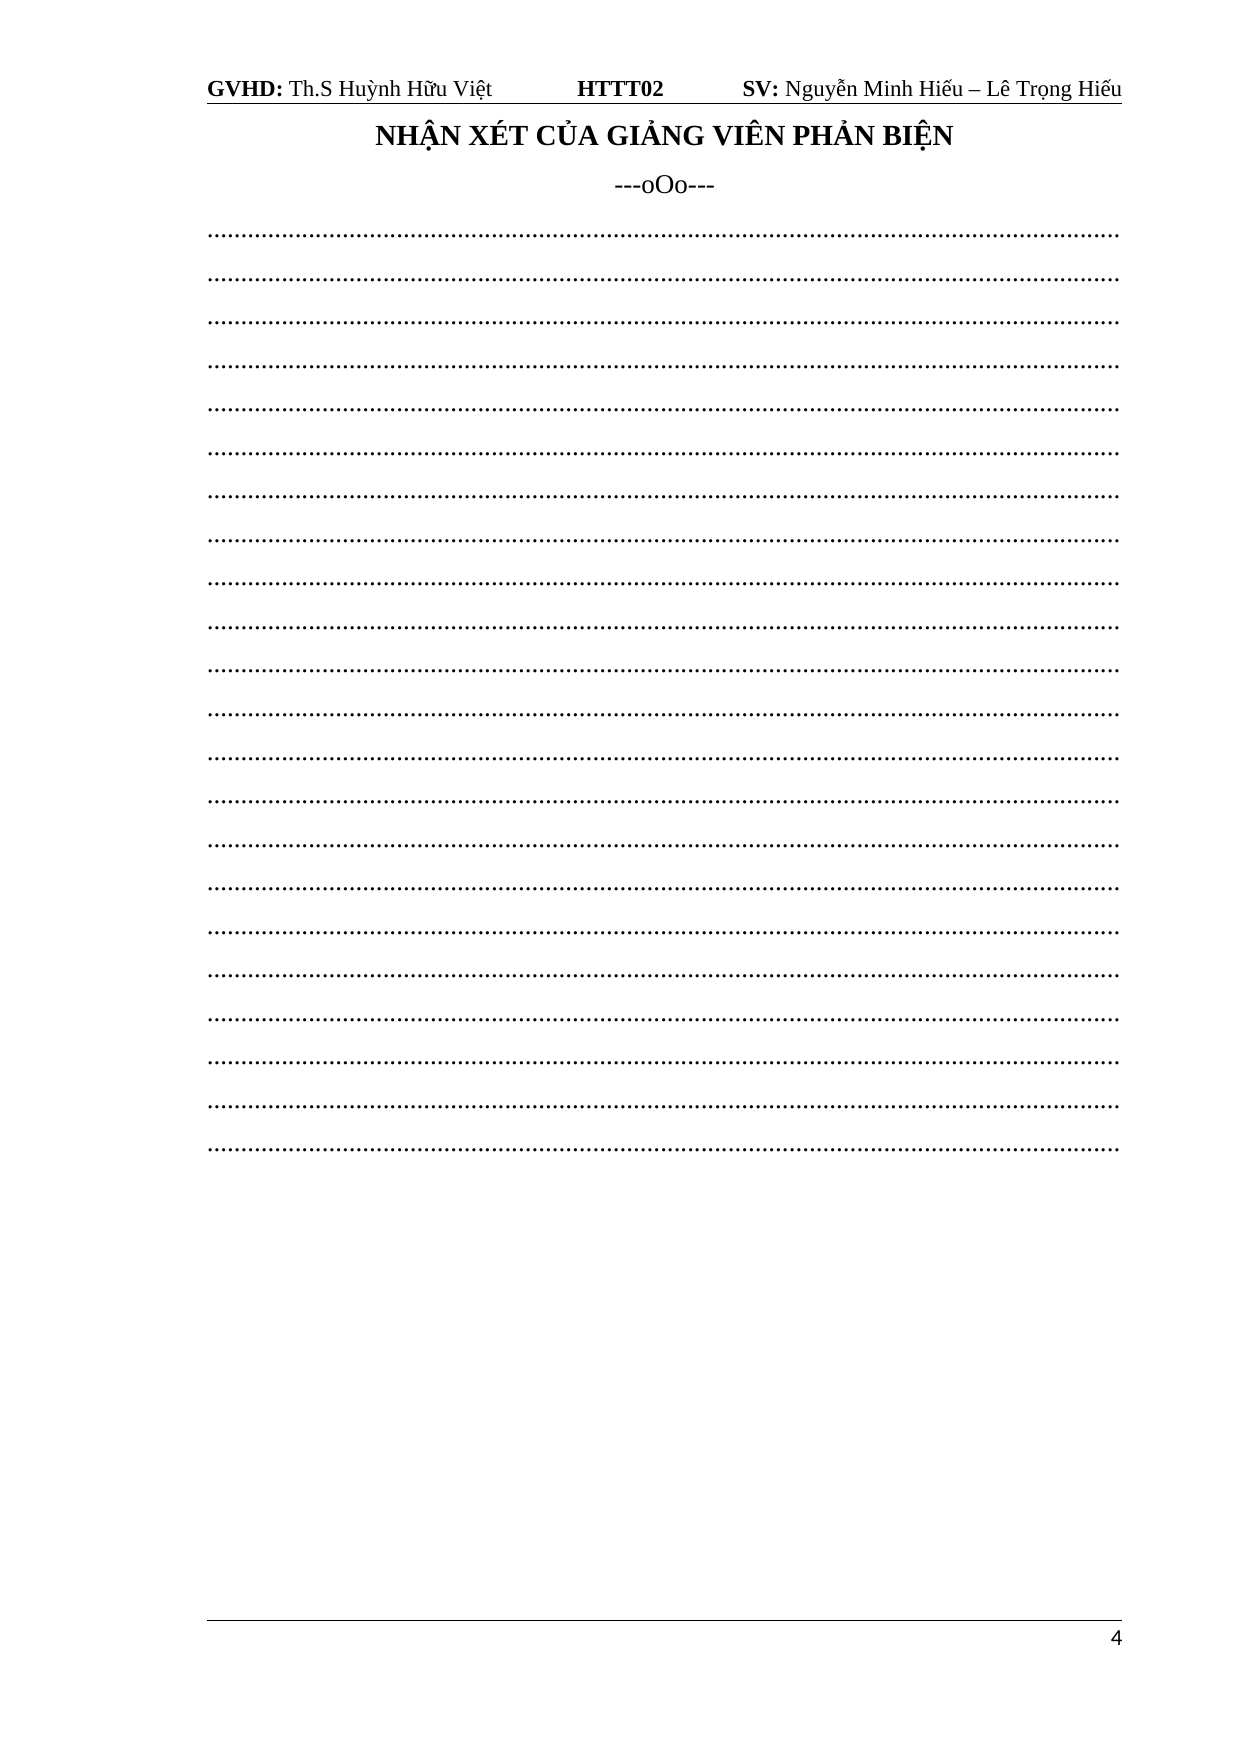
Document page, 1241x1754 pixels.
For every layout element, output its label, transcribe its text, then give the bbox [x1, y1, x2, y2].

text ---oOo--- [207, 168, 1122, 199]
text NHẬN XÉT CỦA GIẢNG VIÊN PHẢN BIỆN [207, 118, 1122, 152]
